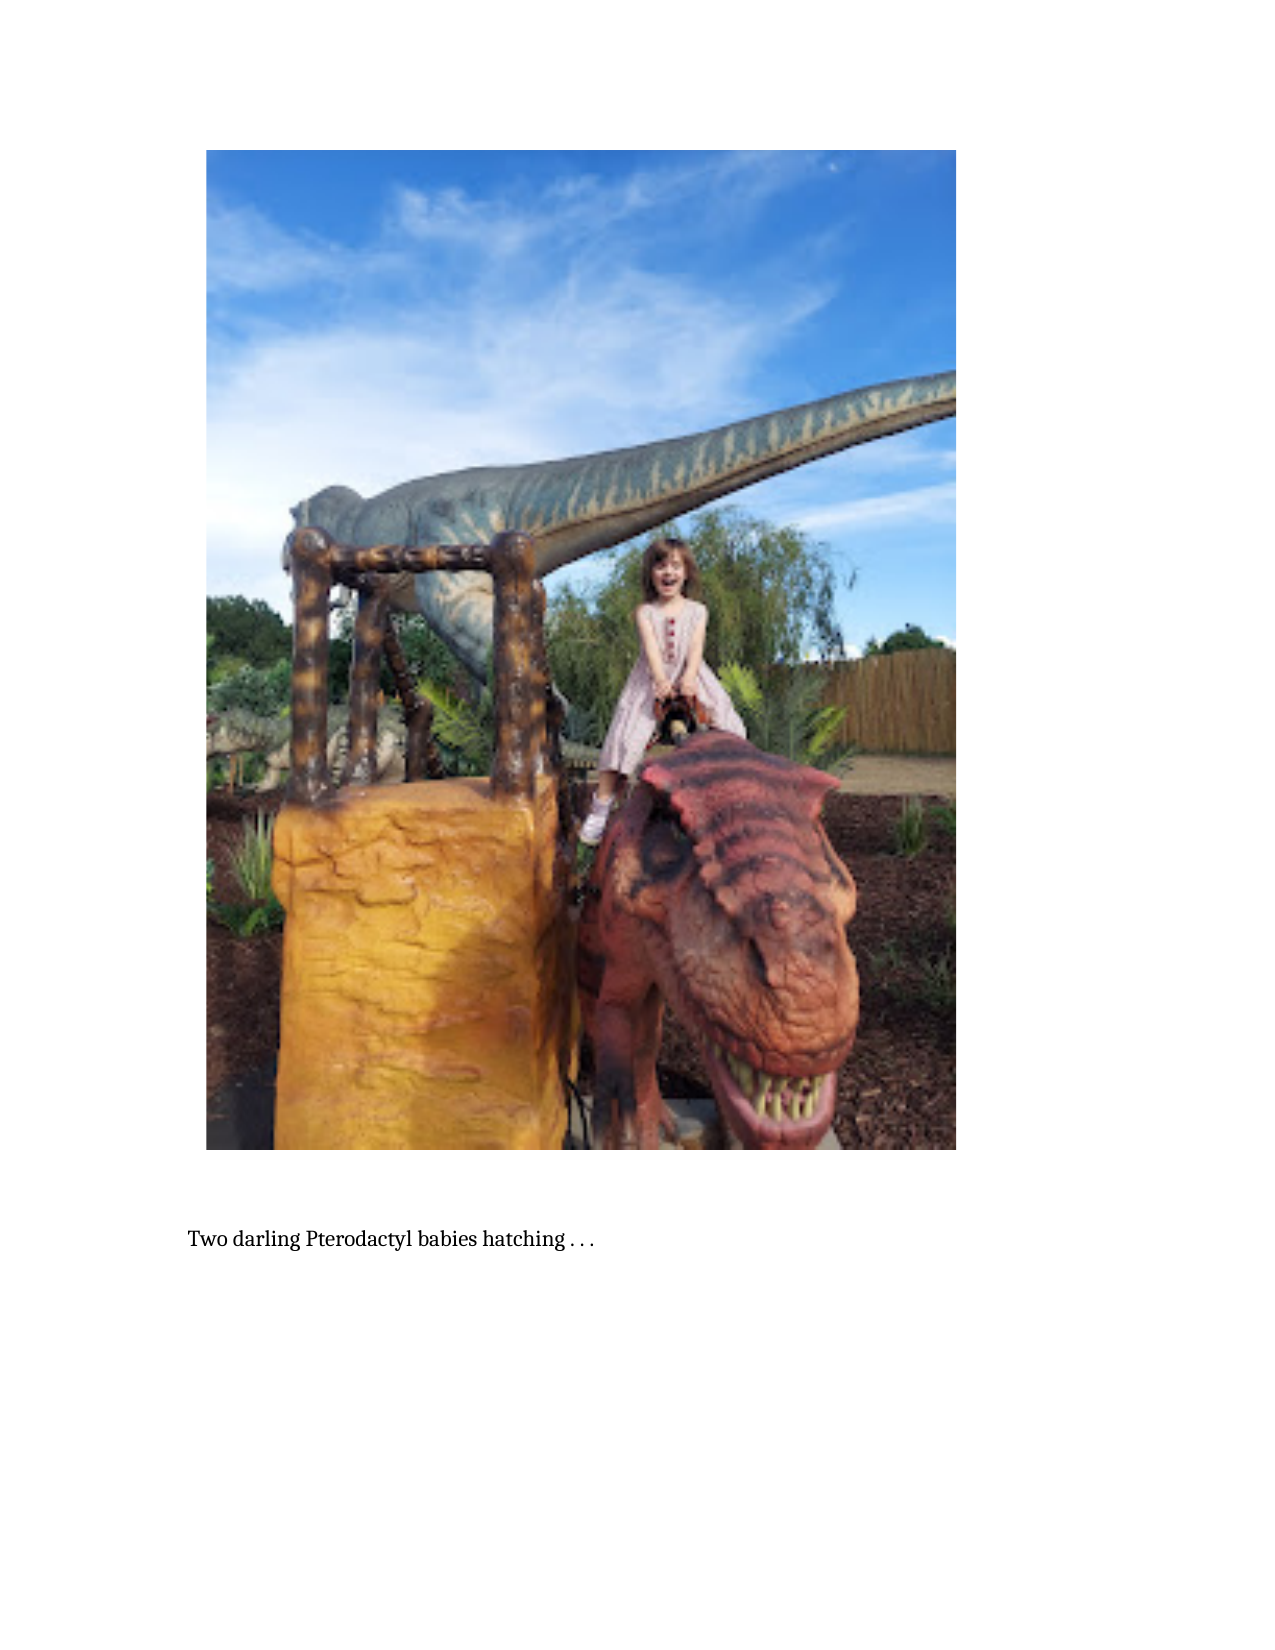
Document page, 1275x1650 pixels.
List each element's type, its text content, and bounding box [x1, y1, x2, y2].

text Two darling Pterodactyl babies hatching . . . [187, 1226, 1087, 1252]
picture [206, 150, 957, 1150]
